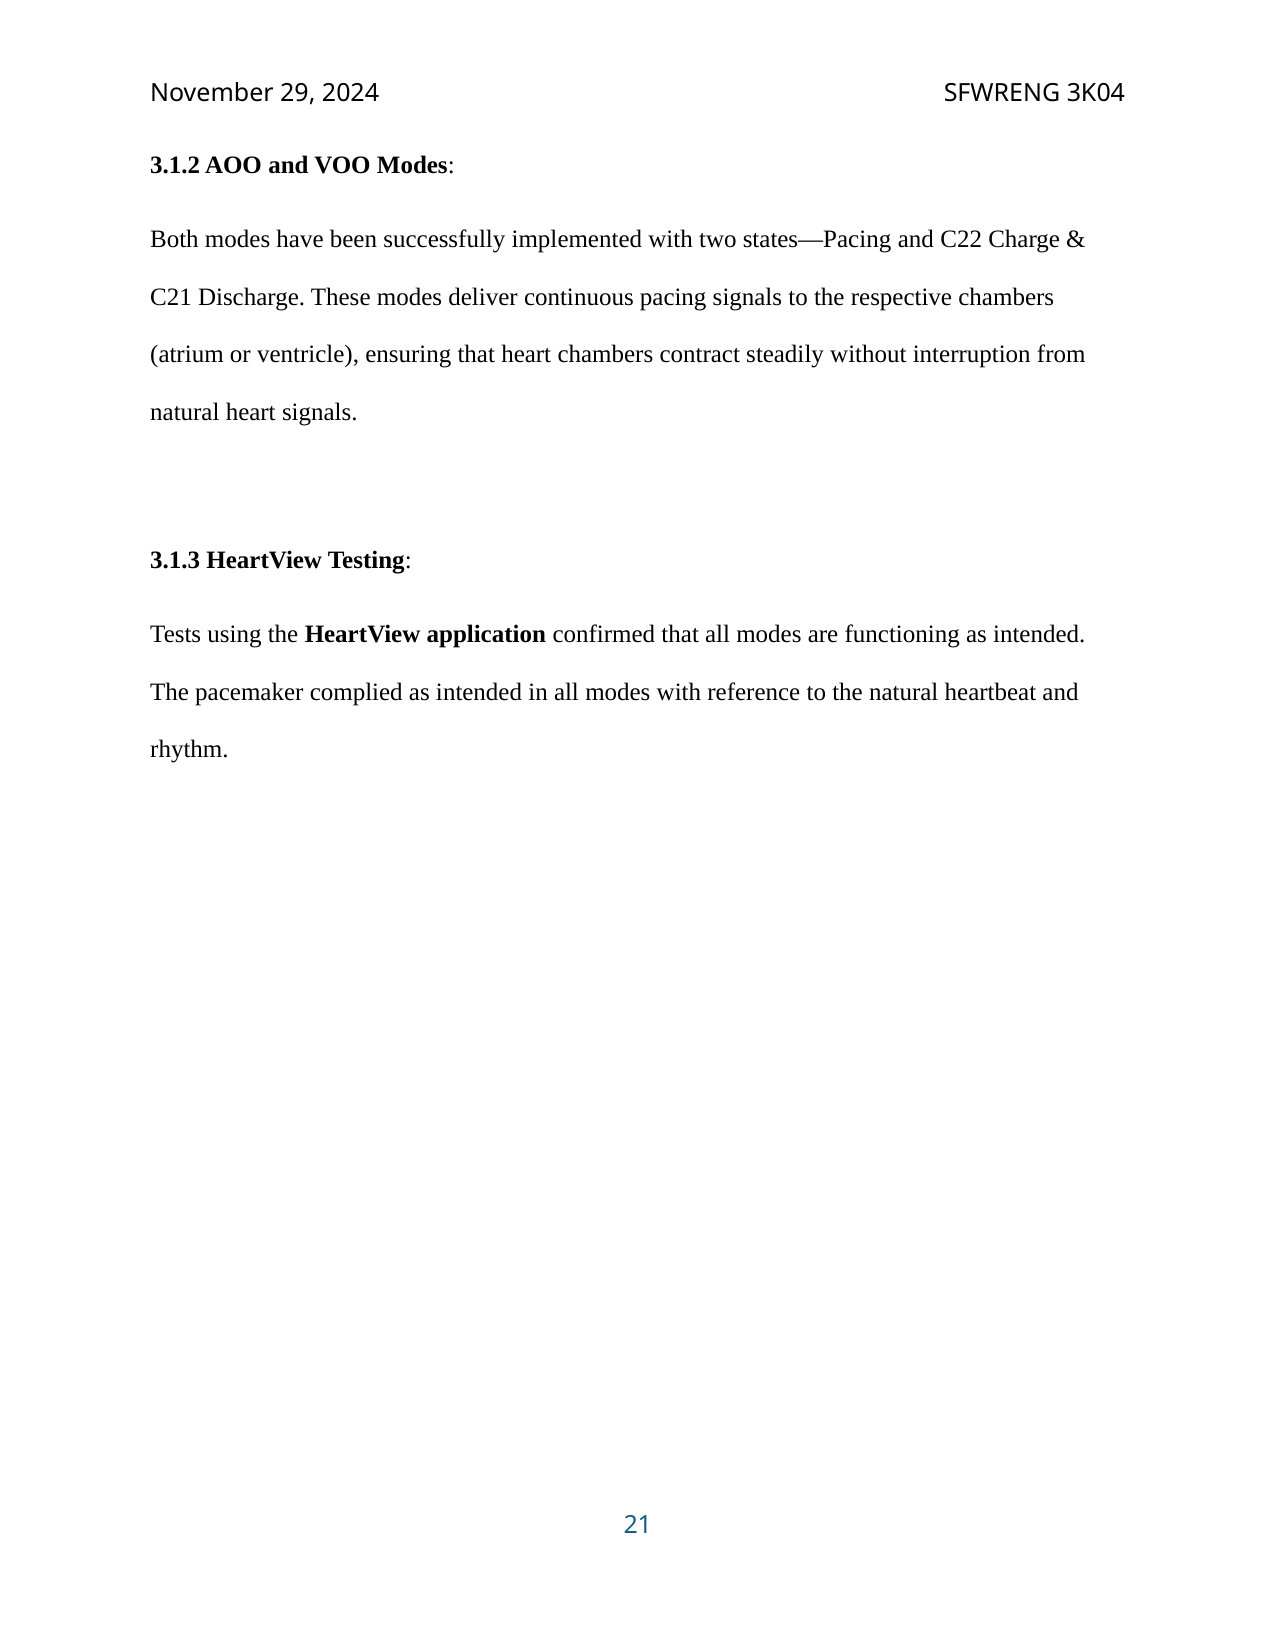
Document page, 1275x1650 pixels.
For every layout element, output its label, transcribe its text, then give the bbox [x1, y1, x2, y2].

text 3.1.3 HeartView Testing: [150, 545, 1125, 574]
text Tests using the HeartView application confirmed that all modes are functioning as intended. The pacemaker complied as intended in all modes with reference to the natural heartbeat and rhythm. [150, 619, 1125, 763]
text Both modes have been successfully implemented with two states—Pacing and C22 Charge & C21 Discharge. These modes deliver continuous pacing signals to the respective chambers (atrium or ventricle), ensuring that heart chambers contract steadily without interruption from natural heart signals. [150, 224, 1125, 425]
text 3.1.2 AOO and VOO Modes: [150, 150, 1125, 179]
